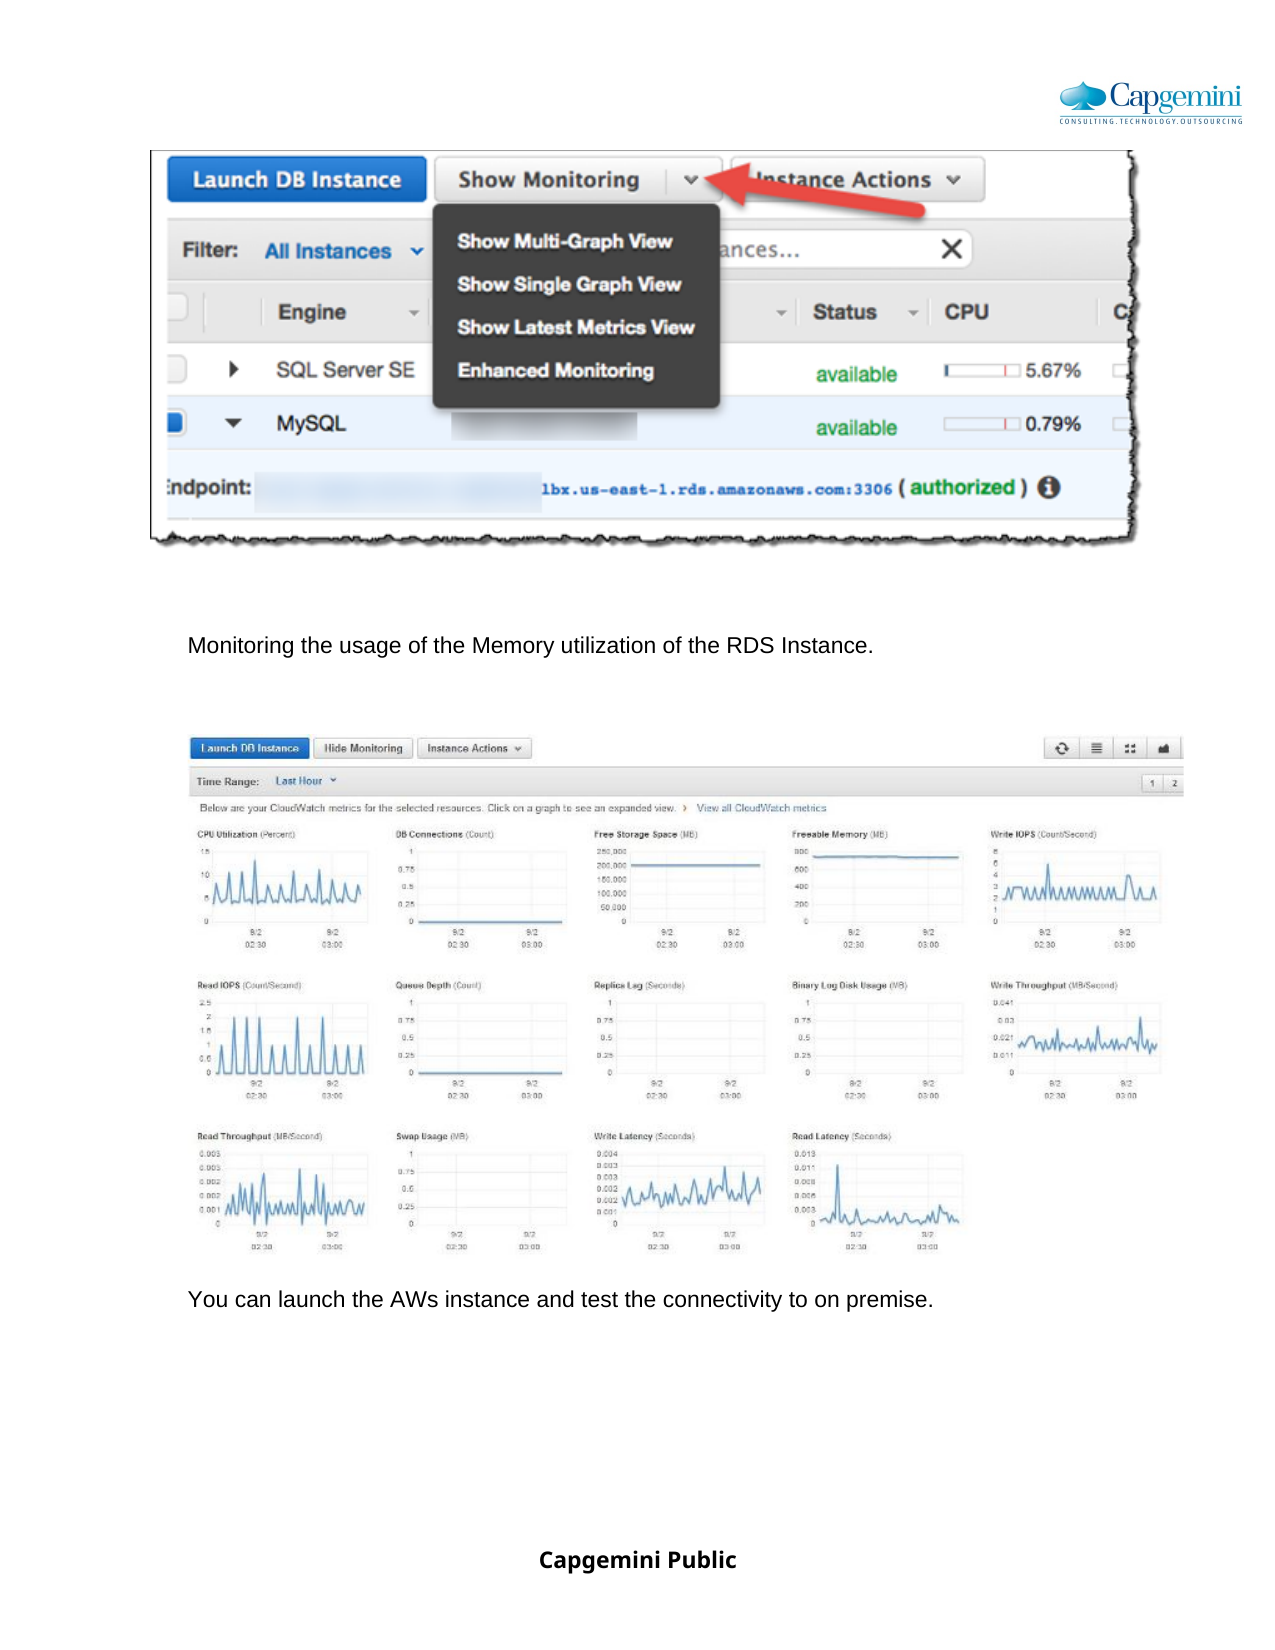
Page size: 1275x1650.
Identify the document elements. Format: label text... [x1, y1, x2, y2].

list Monitoring the usage of the Memory utilization of the RDS Instance. [187, 632, 1125, 659]
picture [187, 734, 1184, 1282]
list You can launch the AWs instance and test the connectivity to on premise. [187, 1286, 1125, 1312]
picture [150, 150, 1150, 557]
picture [1053, 76, 1244, 127]
